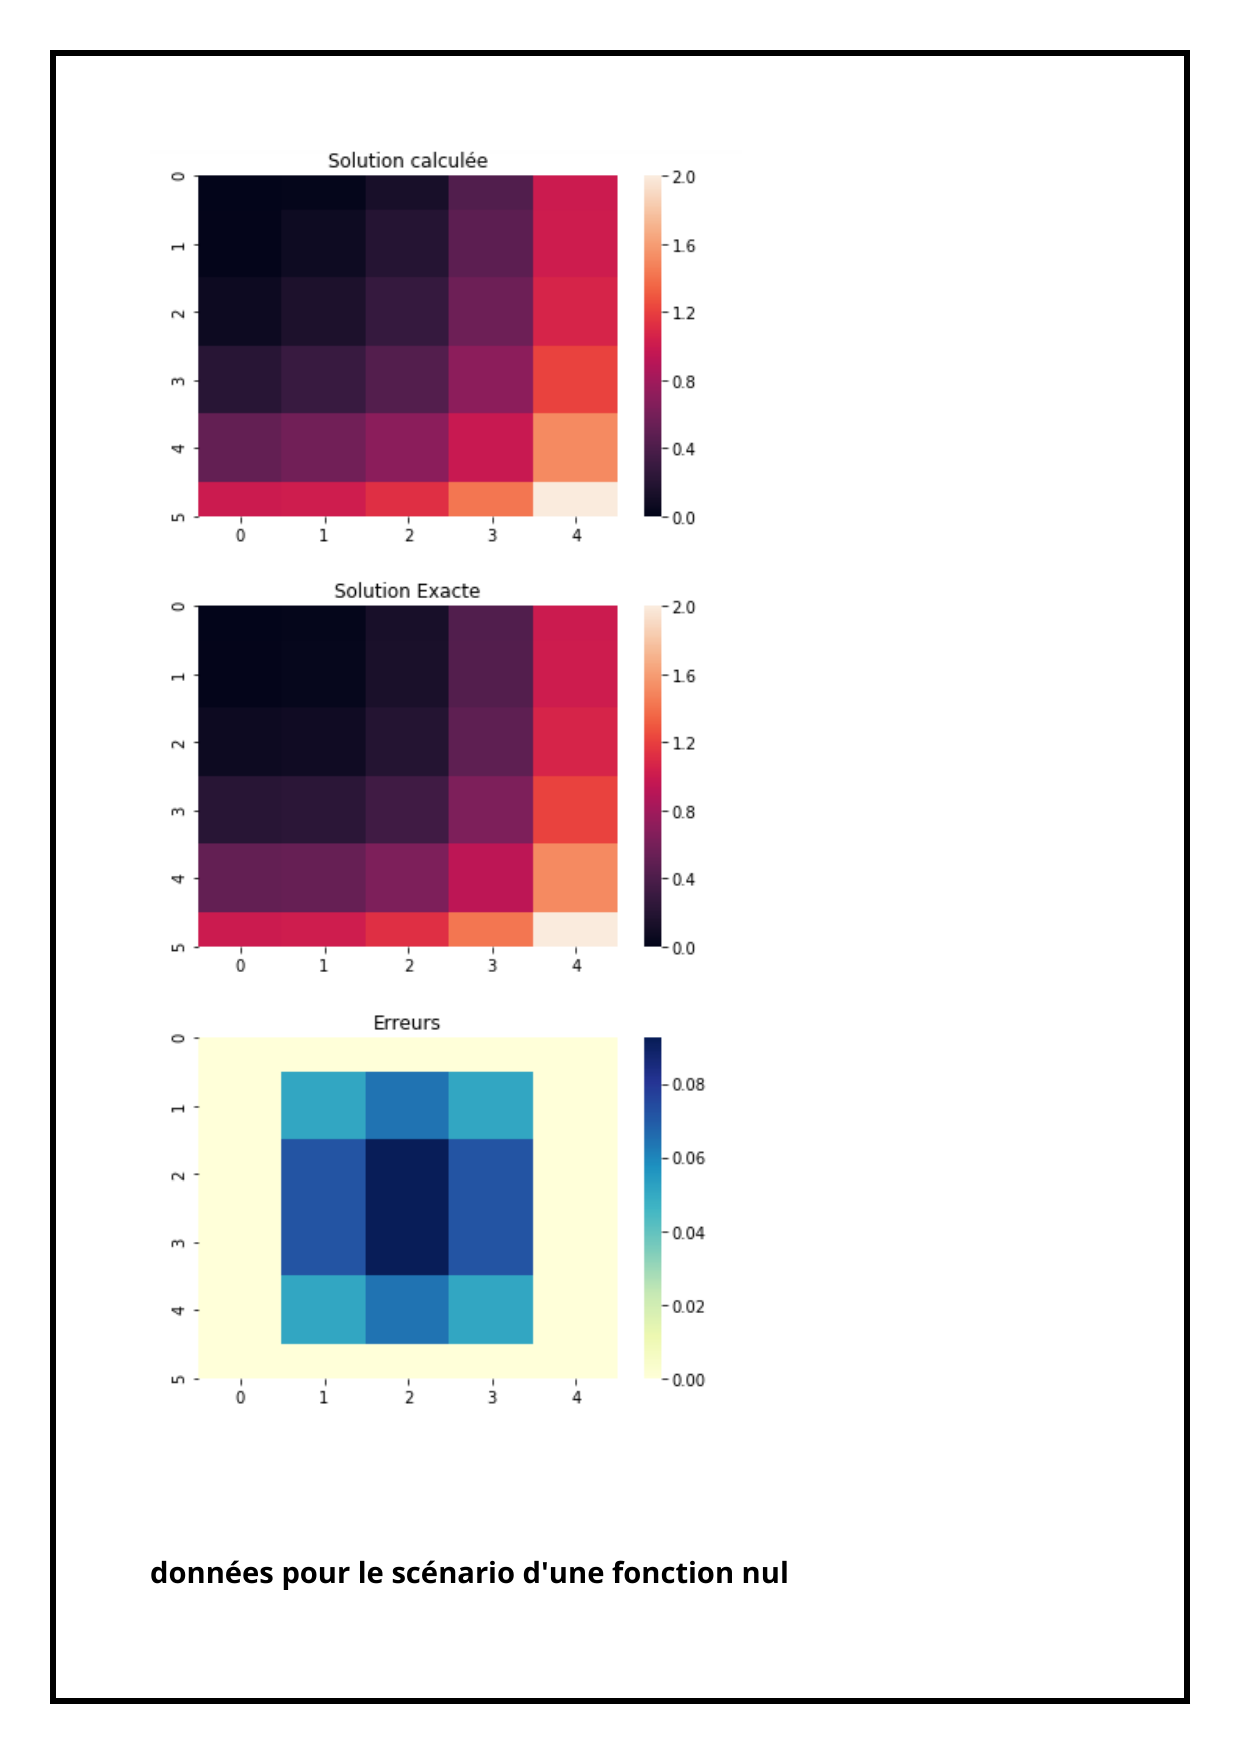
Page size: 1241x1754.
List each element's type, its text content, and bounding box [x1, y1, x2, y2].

picture [150, 150, 743, 1410]
text données pour le scénario d'une fonction nul [150, 1552, 1090, 1592]
